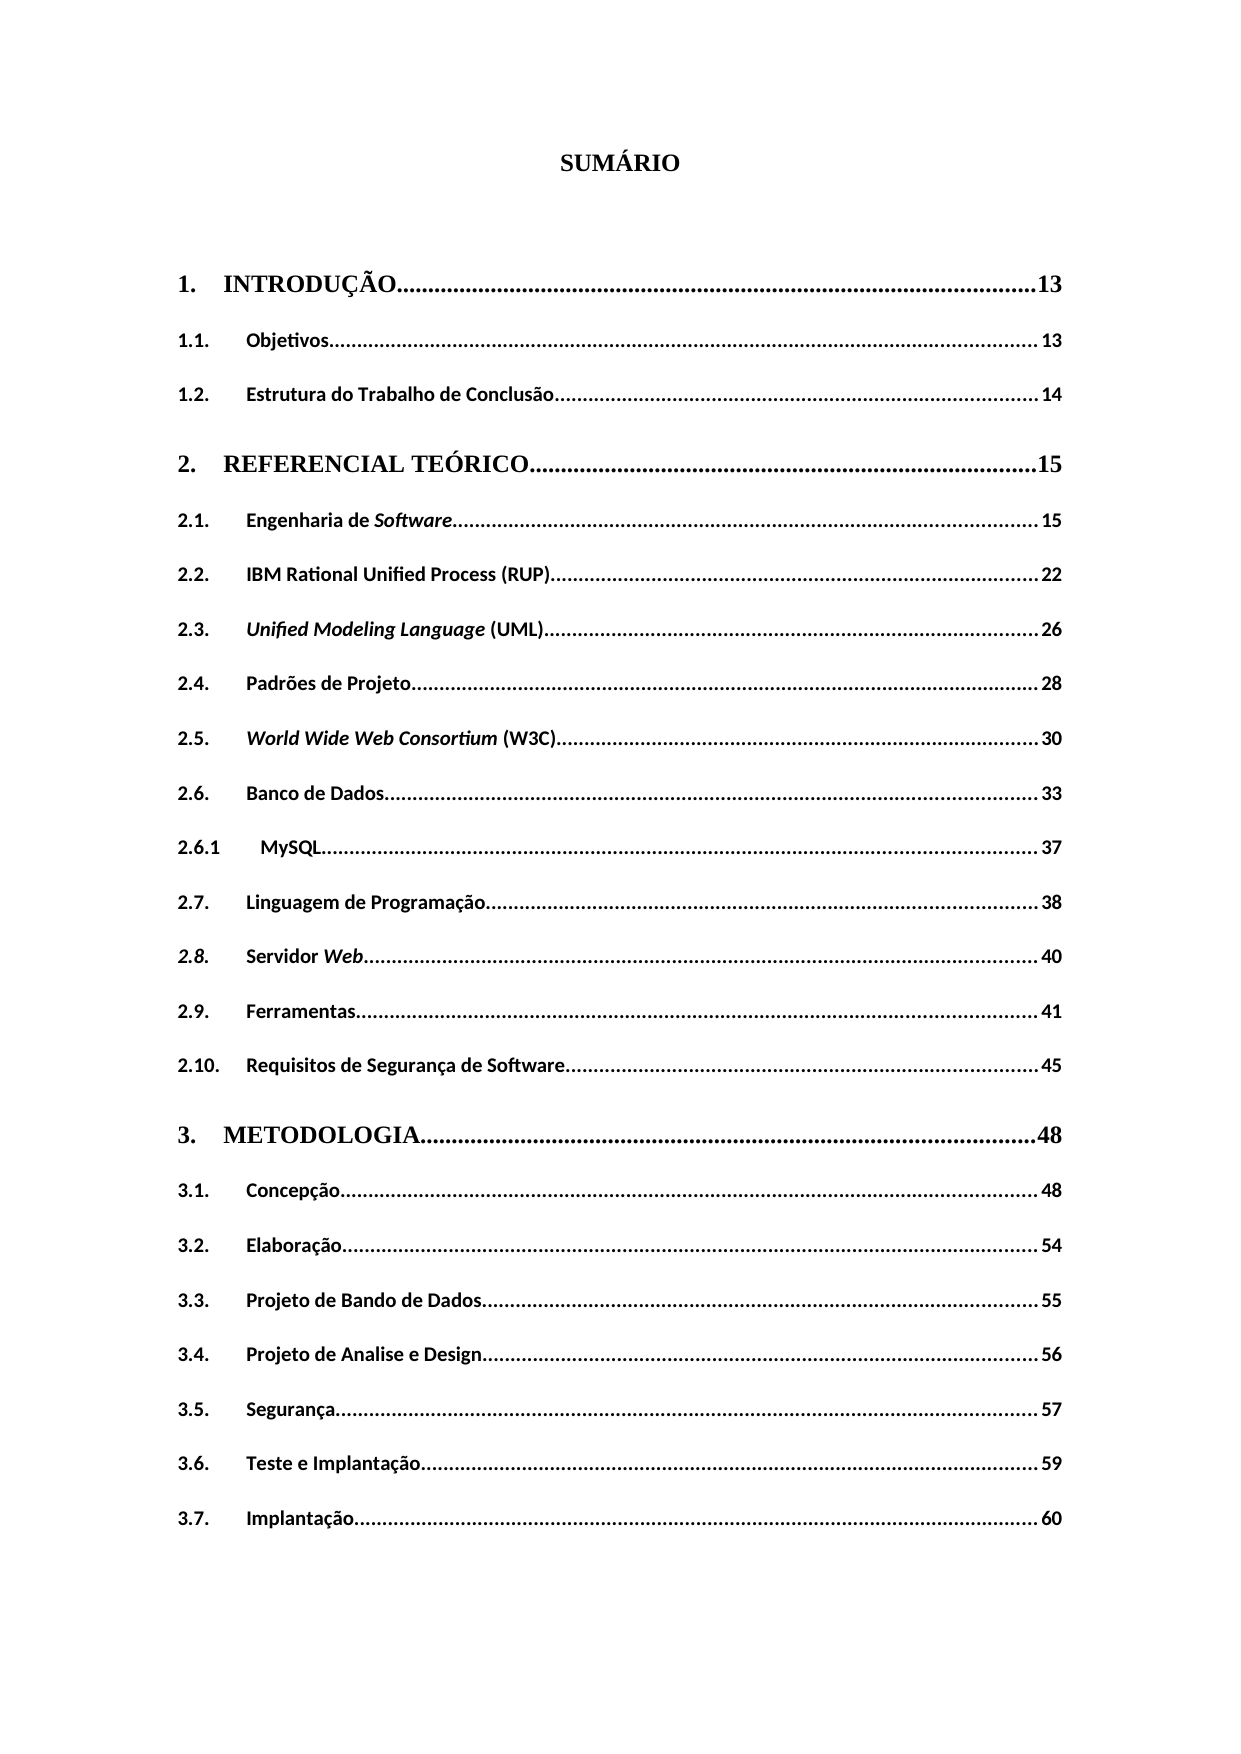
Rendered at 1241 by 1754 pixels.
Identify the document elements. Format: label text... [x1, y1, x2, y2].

text 2.1. Engenharia de Software 15 [177, 507, 1063, 532]
text 2.3. Unified Modeling Language (UML) 26 [177, 616, 1063, 641]
text 2.2. IBM Rational Unified Process (RUP) 22 [177, 561, 1063, 587]
text 3.7. Implantação 60 [177, 1505, 1063, 1531]
text 2.8. Servidor Web 40 [177, 943, 1063, 969]
text SUMÁRIO [177, 148, 1063, 176]
text 2.5. World Wide Web Consortium (W3C) 30 [177, 725, 1063, 751]
text 1. INTRODUÇÃO 13 [177, 269, 1063, 298]
text 1.1. Objetivos 13 [177, 327, 1063, 352]
text 2.10. Requisitos de Segurança de Software 45 [177, 1053, 1063, 1078]
text 2.9. Ferramentas 41 [177, 998, 1063, 1023]
text 3. METODOLOGIA 48 [177, 1120, 1063, 1148]
text 2.6. Banco de Dados 33 [177, 780, 1063, 805]
text 3.5. Segurança 57 [177, 1396, 1063, 1421]
text 3.4. Projeto de Analise e Design 56 [177, 1341, 1063, 1367]
text 3.2. Elaboração 54 [177, 1232, 1063, 1258]
text 2. REFERENCIAL TEÓRICO 15 [177, 449, 1063, 477]
text 2.7. Linguagem de Programação 38 [177, 889, 1063, 914]
text 3.6. Teste e Implantação 59 [177, 1451, 1063, 1476]
text 2.6.1 MySQL 37 [177, 834, 1063, 860]
text 1.2. Estrutura do Trabalho de Conclusão 14 [177, 382, 1063, 407]
text 2.4. Padrões de Projeto 28 [177, 671, 1063, 696]
text 3.1. Concepção 48 [177, 1178, 1063, 1203]
text 3.3. Projeto de Bando de Dados 55 [177, 1287, 1063, 1312]
